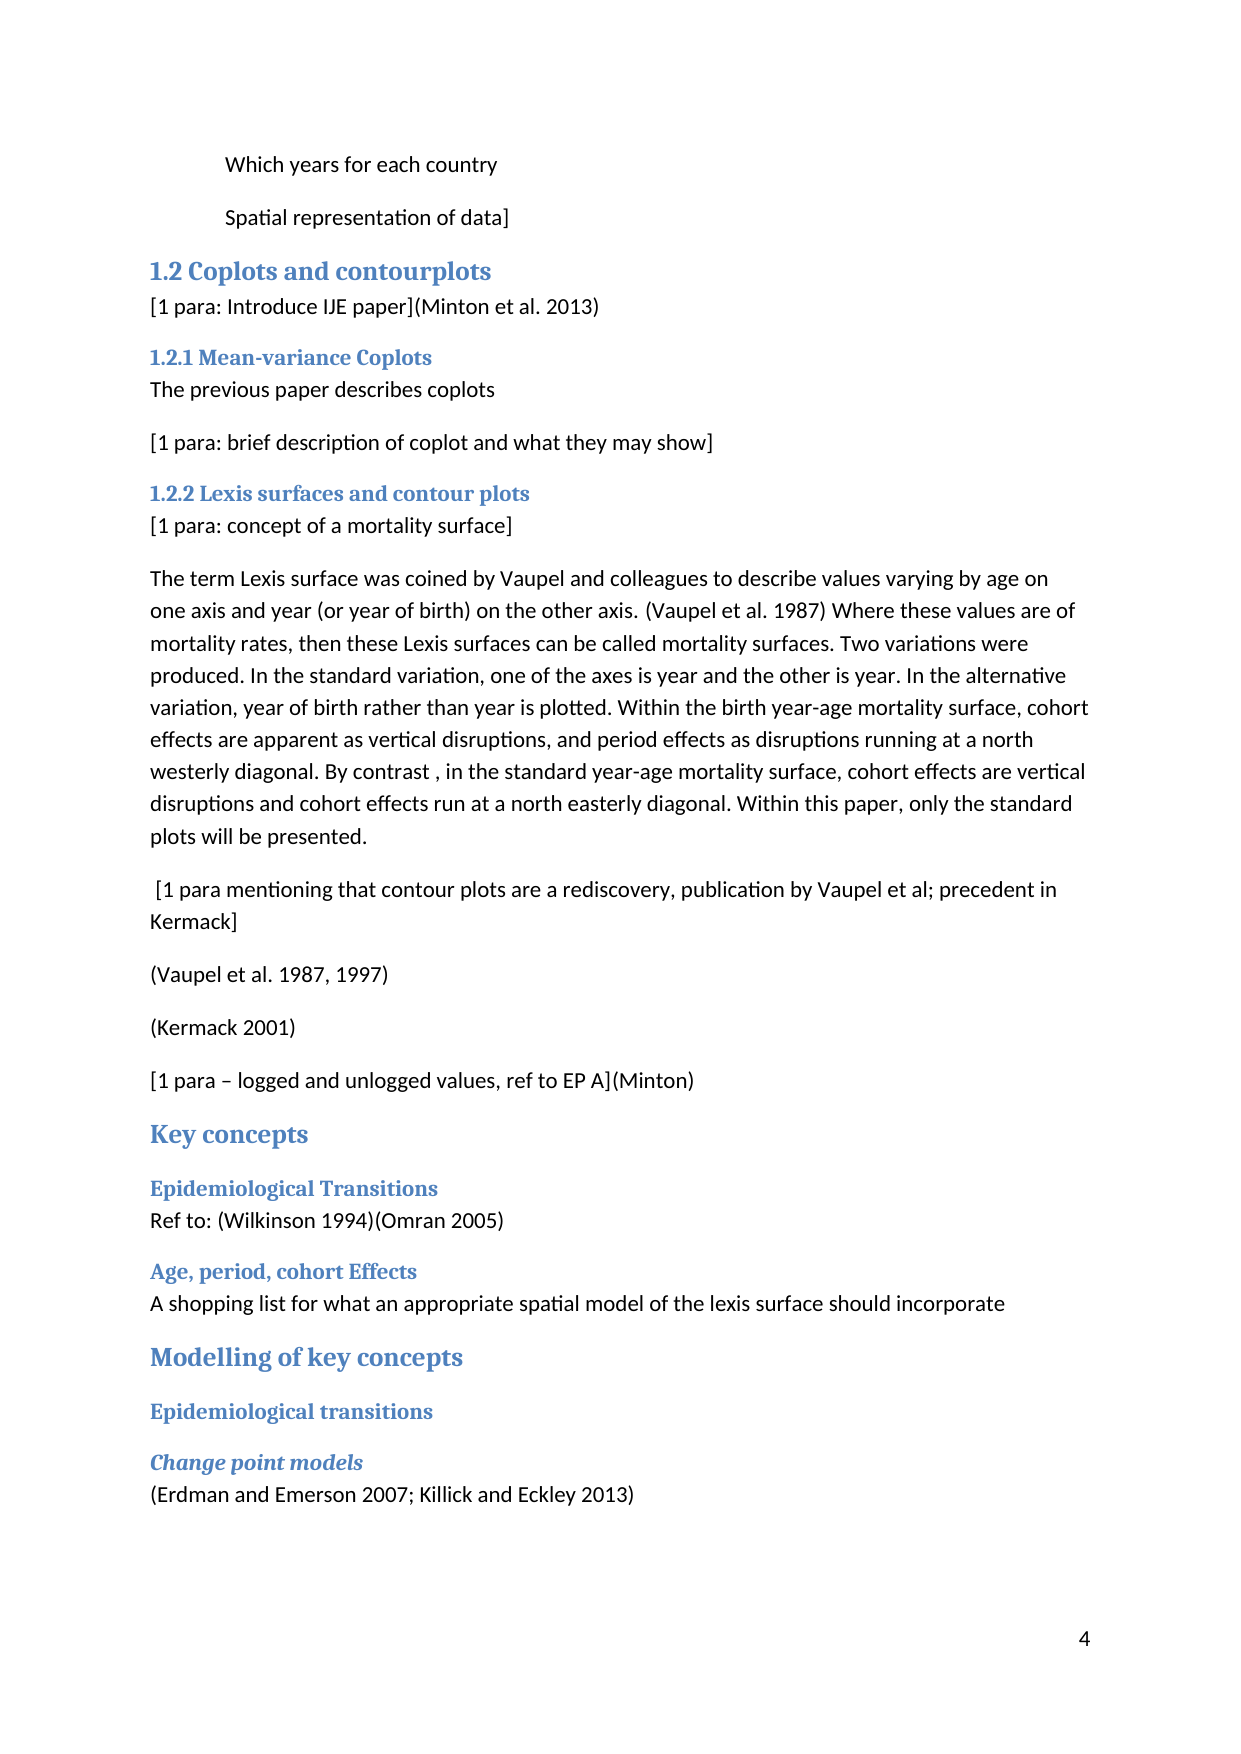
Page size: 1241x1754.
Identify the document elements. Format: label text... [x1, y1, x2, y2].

subtitle Change point models [150, 1450, 1090, 1476]
subtitle Epidemiological Transitions [150, 1176, 1090, 1202]
subtitle Epidemiological transitions [150, 1399, 1090, 1425]
text The term Lexis surface was coined by Vaupel and colleagues to describe values varying by age on one axis and year (or year of birth) on the other axis. (Vaupel et al. 1987) Where these values are of mortality rates, then these Lexis surfaces can be called mortality surfaces. Two variations were produced. In the standard variation, one of the axes is year and the other is year. In the alternative variation, year of birth rather than year is plotted. Within the birth year-age mortality surface, cohort effects are apparent as vertical disruptions, and period effects as disruptions running at a north westerly diagonal. By contrast , in the standard year-age mortality surface, cohort effects are vertical disruptions and cohort effects run at a north easterly diagonal. Within this paper, only the standard plots will be presented. [150, 564, 1090, 850]
text [1 para: Introduce IJE paper](Minton et al. 2013) [150, 292, 1090, 320]
text (Kermack 2001) [150, 1013, 1090, 1041]
text (Erdman and Emerson 2007; Killick and Eckley 2013) [150, 1480, 1090, 1508]
text Ref to: (Wilkinson 1994)(Omran 2005) [150, 1206, 1090, 1234]
text [1 para: concept of a mortality surface] [150, 511, 1090, 539]
text (Vaupel et al. 1987, 1997) [150, 960, 1090, 988]
subtitle 1.2.1 Mean-variance Coplots [150, 345, 1090, 371]
text Spatial representation of data] [150, 203, 1090, 231]
subtitle Age, period, cohort Effects [150, 1259, 1090, 1285]
text [1 para: brief description of coplot and what they may show] [150, 428, 1090, 456]
text [1 para – logged and unlogged values, ref to EP A](Minton) [150, 1066, 1090, 1094]
subtitle 1.2 Coplots and contourplots [150, 256, 1090, 287]
subtitle Modelling of key concepts [150, 1342, 1090, 1373]
text [1 para mentioning that contour plots are a rediscovery, publication by Vaupel et al; precedent in Kermack] [150, 875, 1090, 935]
subtitle Key concepts [150, 1119, 1090, 1150]
subtitle 1.2.2 Lexis surfaces and contour plots [150, 481, 1090, 507]
text Which years for each country [150, 150, 1090, 178]
text A shopping list for what an appropriate spatial model of the lexis surface should incorporate [150, 1289, 1090, 1317]
text The previous paper describes coplots [150, 375, 1090, 403]
